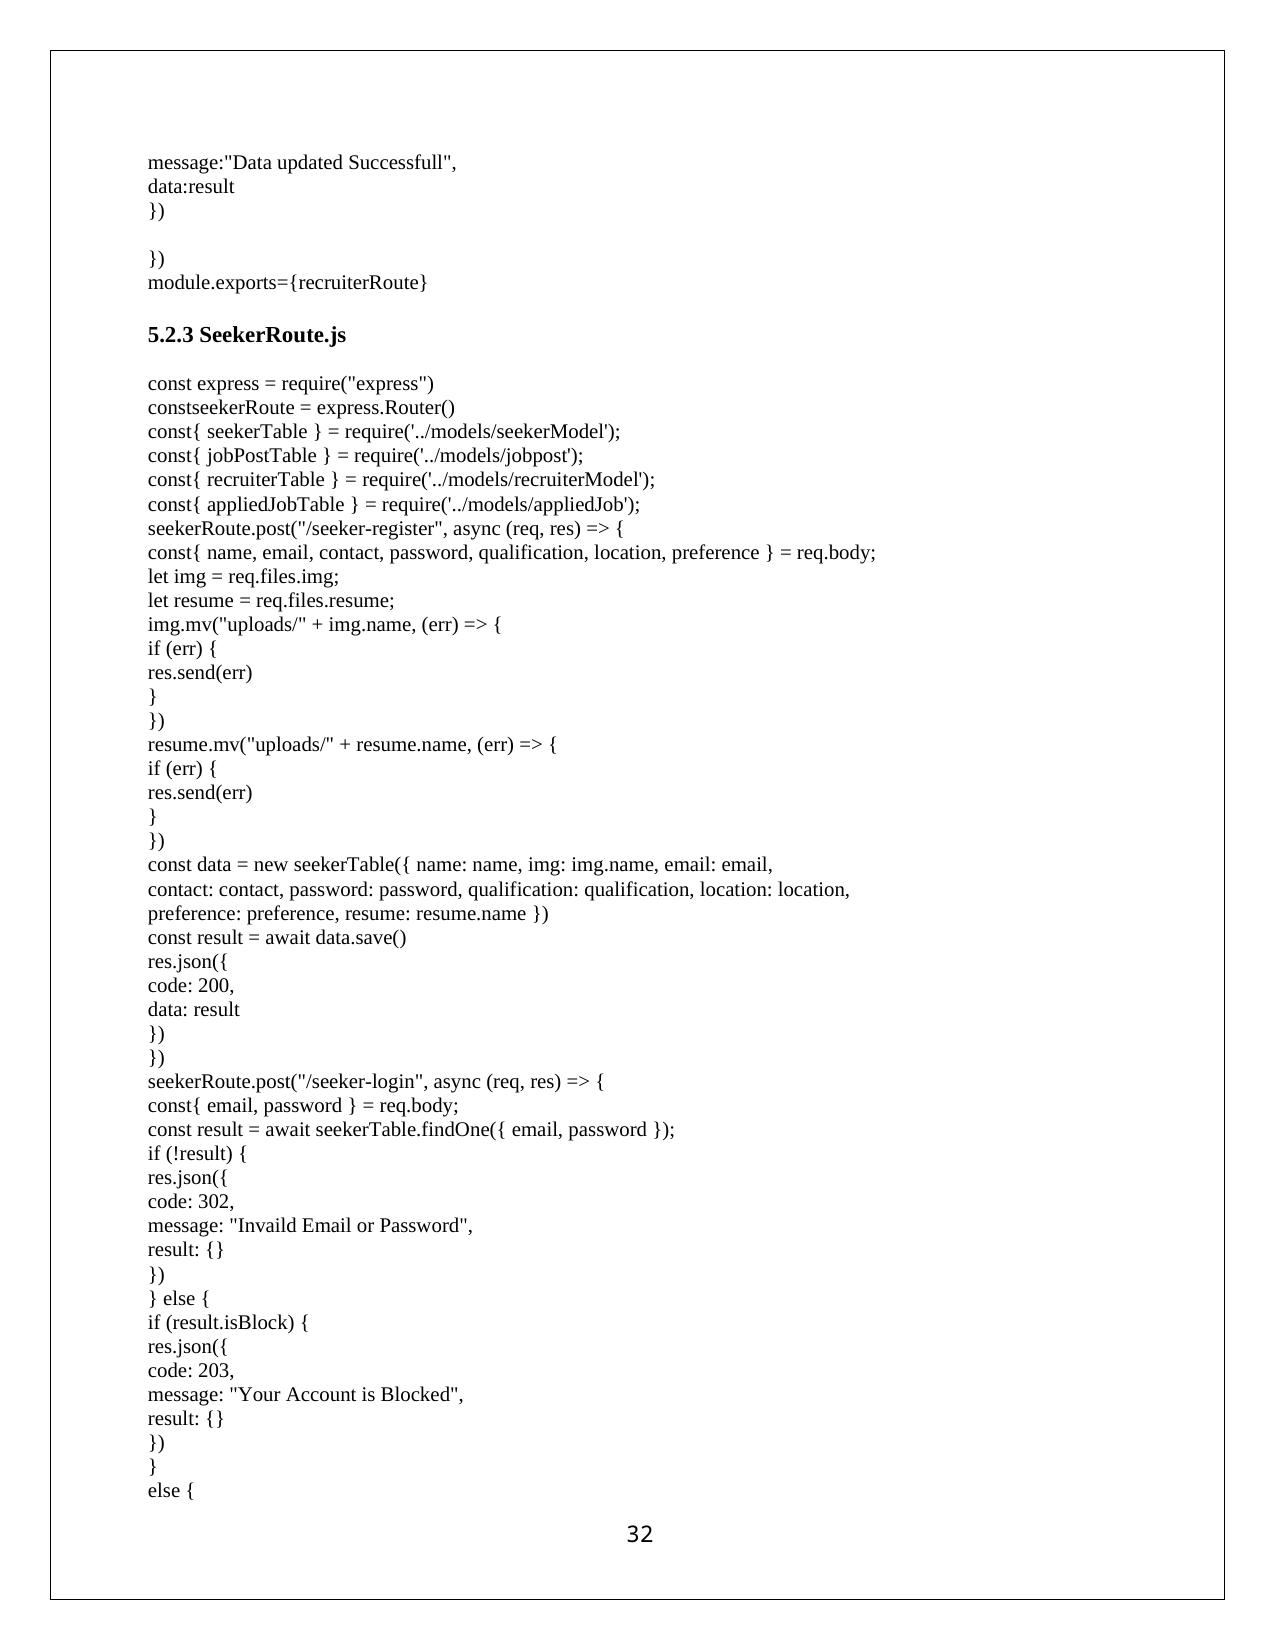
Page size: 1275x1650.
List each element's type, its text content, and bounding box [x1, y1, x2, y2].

text res.send(err) [148, 780, 1198, 804]
text let resume = req.files.resume; [148, 588, 1198, 612]
text const result = await data.save() [148, 924, 1198, 949]
text } else { [148, 1286, 1198, 1309]
text else { [148, 1478, 1198, 1502]
text data: result [148, 997, 1198, 1021]
text code: 302, [148, 1189, 1198, 1213]
text res.json({ [148, 949, 1198, 973]
text let img = req.files.img; [148, 564, 1198, 588]
text const{ appliedJobTable } = require('../models/appliedJob'); [148, 491, 1198, 516]
text if (err) { [148, 756, 1198, 780]
text } [148, 1454, 1198, 1478]
text result: {} [148, 1406, 1198, 1430]
text preference: preference, resume: resume.name }) [148, 901, 1198, 924]
text seekerRoute.post("/seeker-register", async (req, res) => { [148, 516, 1198, 539]
text }) [148, 1430, 1198, 1454]
text const{ name, email, contact, password, qualification, location, preference } = req.body; [148, 539, 1198, 564]
text const data = new seekerTable({ name: name, img: img.name, email: email, [148, 852, 1198, 876]
text resume.mv("uploads/" + resume.name, (err) => { [148, 732, 1198, 756]
text result: {} [148, 1237, 1198, 1261]
text }) [148, 246, 1198, 270]
text } [148, 684, 1198, 708]
text res.json({ [148, 1165, 1198, 1189]
text if (!result) { [148, 1141, 1198, 1165]
text const express = require("express") [148, 371, 1198, 395]
text const{ recruiterTable } = require('../models/recruiterModel'); [148, 467, 1198, 491]
text message:"Data updated Successfull", [148, 150, 1198, 174]
text const{ seekerTable } = require('../models/seekerModel'); [148, 419, 1198, 443]
text }) [148, 1021, 1198, 1045]
text module.exports={recruiterRoute} [148, 270, 1198, 294]
text contact: contact, password: password, qualification: qualification, location: location, [148, 876, 1198, 901]
text code: 203, [148, 1358, 1198, 1382]
text res.send(err) [148, 660, 1198, 684]
text } [148, 804, 1198, 828]
text img.mv("uploads/" + img.name, (err) => { [148, 612, 1198, 636]
text }) [148, 828, 1198, 852]
text code: 200, [148, 973, 1198, 997]
text }) [148, 1261, 1198, 1286]
text }) [148, 708, 1198, 732]
text }) [148, 198, 1198, 222]
text message: "Invaild Email or Password", [148, 1213, 1198, 1237]
text constseekerRoute = express.Router() [148, 395, 1198, 419]
text res.json({ [148, 1334, 1198, 1358]
text message: "Your Account is Blocked", [148, 1382, 1198, 1406]
text data:result [148, 174, 1198, 198]
text 5.2.3 SeekerRoute.js [148, 321, 1198, 347]
text const result = await seekerTable.findOne({ email, password }); [148, 1117, 1198, 1141]
text seekerRoute.post("/seeker-login", async (req, res) => { [148, 1069, 1198, 1093]
text if (result.isBlock) { [148, 1309, 1198, 1334]
text const{ email, password } = req.body; [148, 1093, 1198, 1117]
text }) [148, 1045, 1198, 1069]
text if (err) { [148, 636, 1198, 660]
text const{ jobPostTable } = require('../models/jobpost'); [148, 443, 1198, 467]
